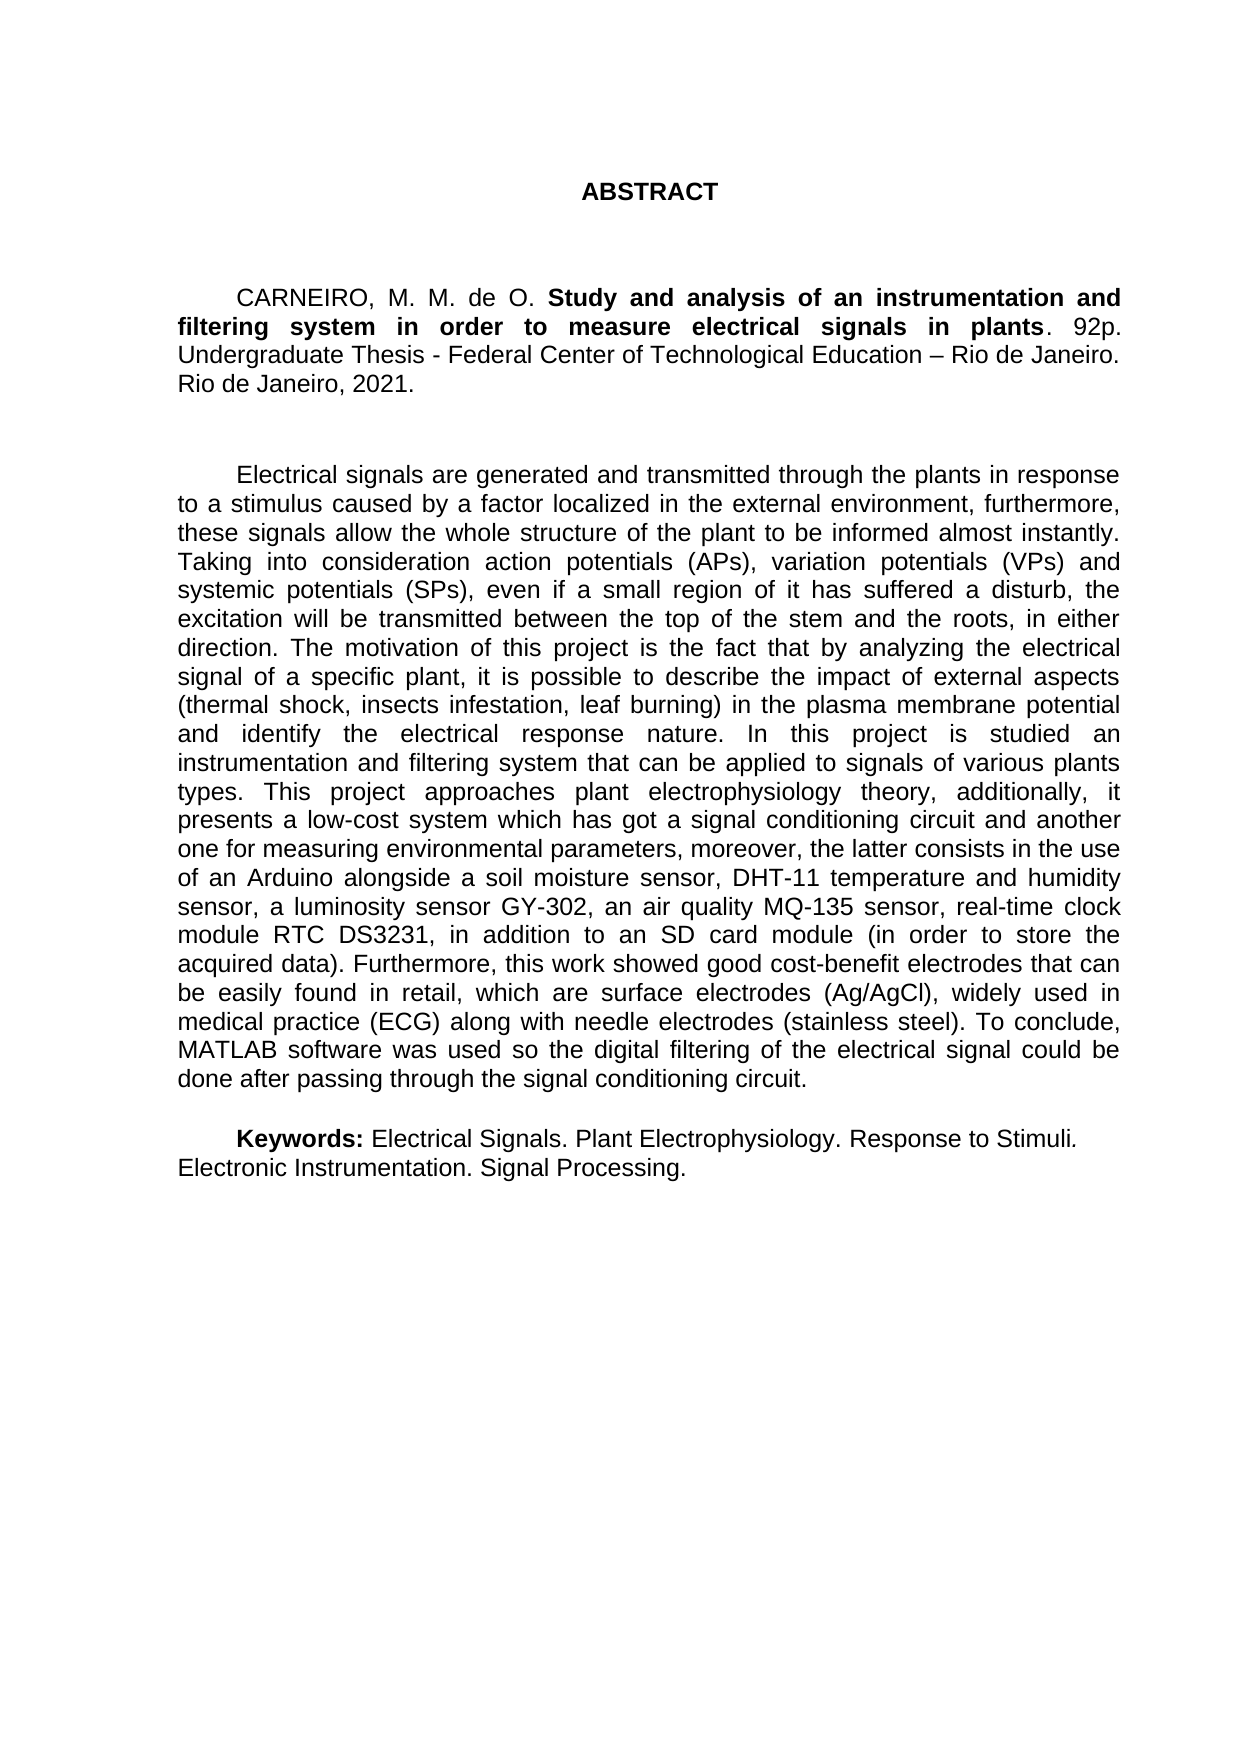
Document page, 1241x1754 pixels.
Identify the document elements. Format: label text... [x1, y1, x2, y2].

text abstract [177, 177, 1122, 206]
text Electrical signals are generated and transmitted through the plants in response to a stimulus caused by a factor localized in the external environment, furthermore, these signals allow the whole structure of the plant to be informed almost instantly. Taking into consideration action potentials (APs), variation potentials (VPs) and systemic potentials (SPs), even if a small region of it has suffered a disturb, the excitation will be transmitted between the top of the stem and the roots, in either direction. The motivation of this project is the fact that by analyzing the electrical signal of a specific plant, it is possible to describe the impact of external aspects (thermal shock, insects infestation, leaf burning) in the plasma membrane potential and identify the electrical response nature. In this project is studied an instrumentation and filtering system that can be applied to signals of various plants types. This project approaches plant electrophysiology theory, additionally, it presents a low-cost system which has got a signal conditioning circuit and another one for measuring environmental parameters, moreover, the latter consists in the use of an Arduino alongside a soil moisture sensor, DHT-11 temperature and humidity sensor, a luminosity sensor GY-302, an air quality MQ-135 sensor, real-time clock module RTC DS3231, in addition to an SD card module (in order to store the acquired data). Furthermore, this work showed good cost-benefit electrodes that can be easily found in retail, which are surface electrodes (Ag/AgCl), widely used in medical practice (ECG) along with needle electrodes (stainless steel). To conclude, MATLAB software was used so the digital filtering of the electrical signal could be done after passing through the signal conditioning circuit. [177, 460, 1122, 1093]
text CARNEIRO, M. M. de O. Study and analysis of an instrumentation and filtering system in order to measure electrical signals in plants. 92p. Undergraduate Thesis - Federal Center of Technological Education – Rio de Janeiro. Rio de Janeiro, 2021. [177, 283, 1122, 398]
text Keywords: Electrical Signals. Plant Electrophysiology. Response to Stimuli. Electronic Instrumentation. Signal Processing. [177, 1124, 1122, 1182]
